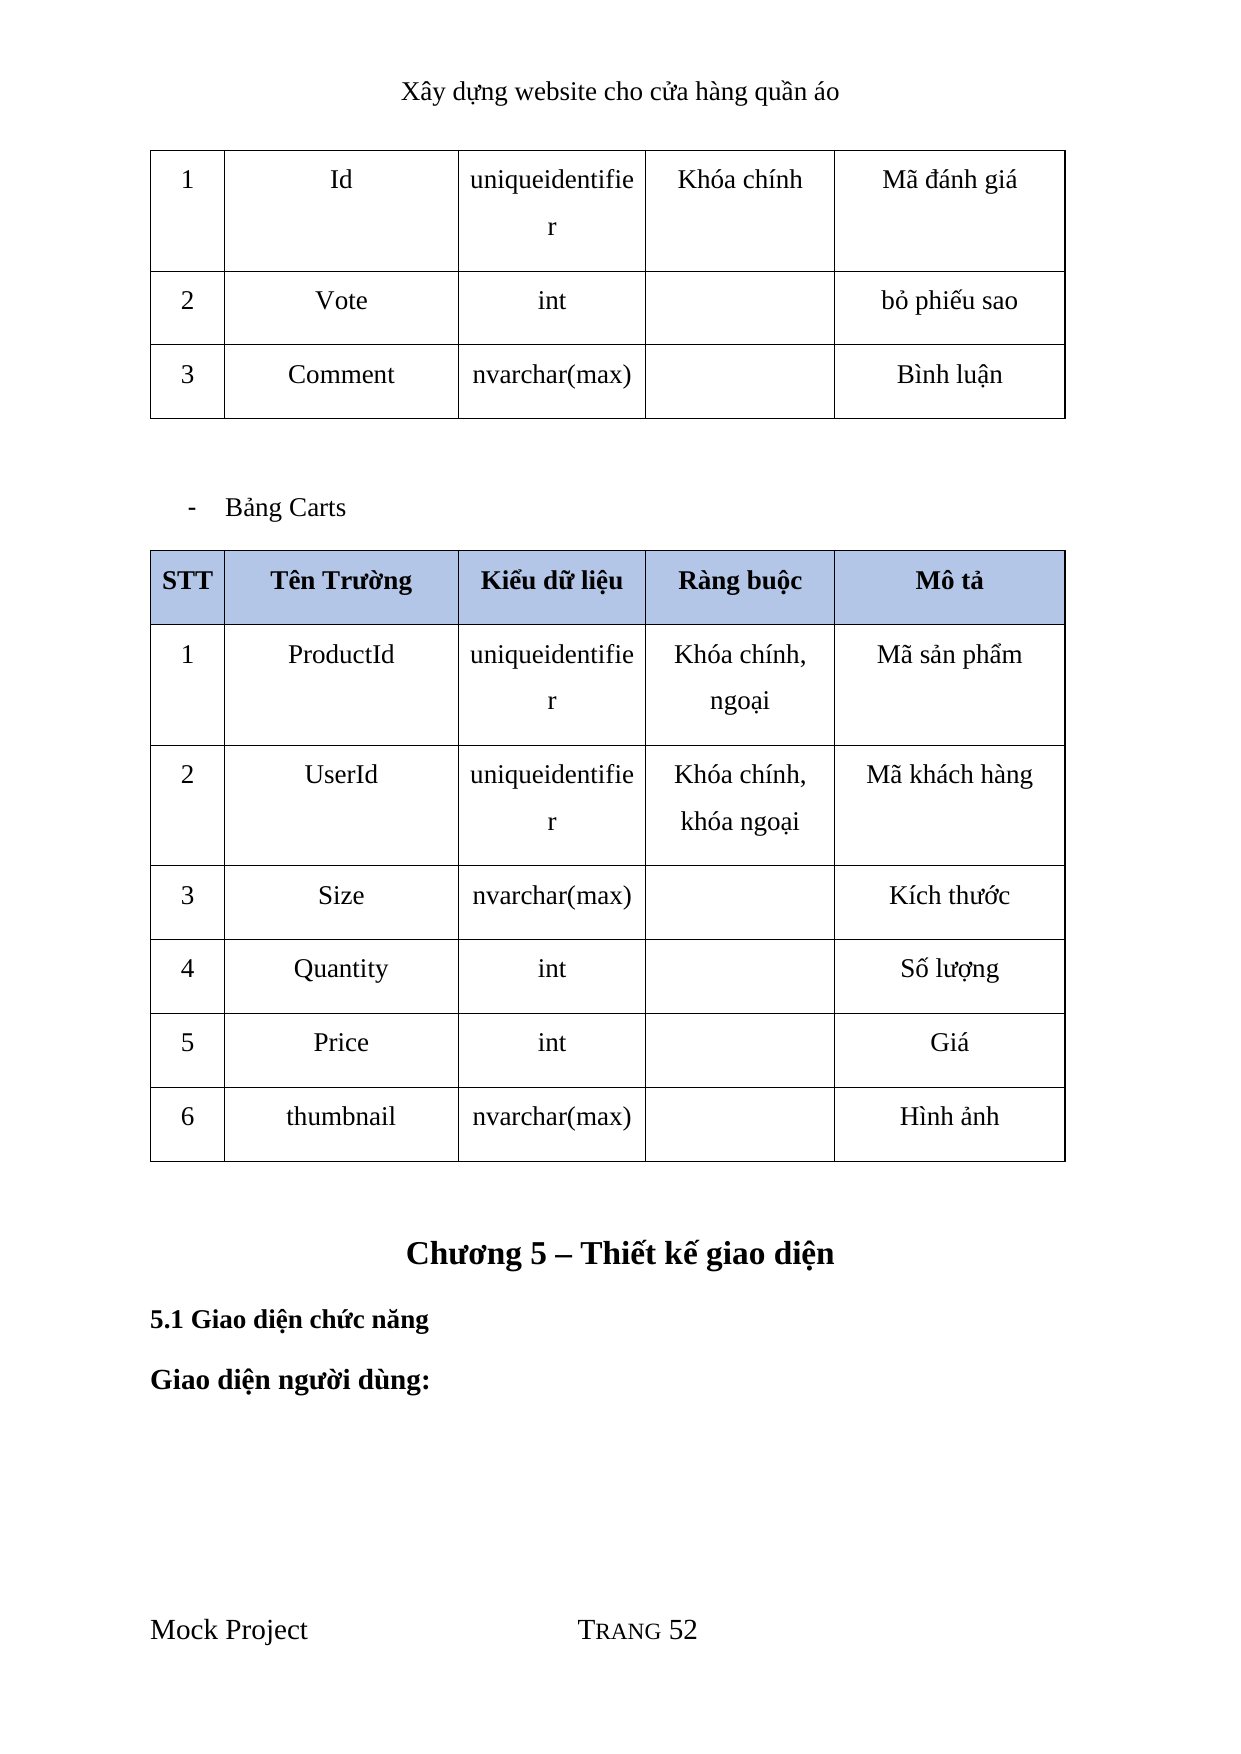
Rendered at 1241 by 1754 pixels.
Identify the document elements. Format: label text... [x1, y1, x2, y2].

table_cell Id [225, 151, 458, 271]
table_cell 2 [151, 746, 224, 865]
table_cell Size [225, 866, 458, 939]
table_cell Mã sản phẩm [835, 625, 1064, 745]
table_cell 5 [151, 1014, 224, 1087]
table_cell uniqueidentifier [459, 625, 645, 745]
table_cell 1 [151, 151, 224, 271]
table_cell thumbnail [225, 1088, 458, 1161]
table_cell int [459, 272, 645, 344]
table_cell 6 [151, 1088, 224, 1161]
table_header Mô tả [835, 551, 1064, 624]
table_cell 3 [151, 866, 224, 939]
table_cell Số lượng [835, 940, 1064, 1013]
table_cell bỏ phiếu sao [835, 272, 1064, 344]
table_cell ProductId [225, 625, 458, 745]
table_cell 4 [151, 940, 224, 1013]
table_cell [646, 1088, 834, 1161]
table_cell Khóa chính, khóa ngoại [646, 746, 834, 865]
table_cell [646, 866, 834, 939]
table_cell 2 [151, 272, 224, 344]
table_cell Kích thước [835, 866, 1064, 939]
table_cell [646, 272, 834, 344]
list Bảng Carts [187, 491, 1090, 522]
table_cell Bình luận [835, 345, 1064, 418]
table_cell [646, 1014, 834, 1087]
text Giao diện người dùng: [150, 1362, 1090, 1396]
table_cell nvarchar(max) [459, 1088, 645, 1161]
table_cell [646, 940, 834, 1013]
table_cell int [459, 940, 645, 1013]
table_cell Quantity [225, 940, 458, 1013]
subtitle 5.1 Giao diện chức năng [150, 1303, 1090, 1334]
table_cell Vote [225, 272, 458, 344]
table_cell Hình ảnh [835, 1088, 1064, 1161]
table_cell Comment [225, 345, 458, 418]
table_cell [646, 345, 834, 418]
table_cell int [459, 1014, 645, 1087]
table_header Ràng buộc [646, 551, 834, 624]
table_header Kiểu dữ liệu [459, 551, 645, 624]
table_cell 3 [151, 345, 224, 418]
table_cell nvarchar(max) [459, 866, 645, 939]
table_cell uniqueidentifier [459, 151, 645, 271]
table_cell Price [225, 1014, 458, 1087]
table_cell Mã đánh giá [835, 151, 1064, 271]
table_cell 1 [151, 625, 224, 745]
table_cell Khóa chính, ngoại [646, 625, 834, 745]
table_header Tên Trường [225, 551, 458, 624]
table_cell Khóa chính [646, 151, 834, 271]
subtitle Chương 5 – Thiết kế giao diện [150, 1233, 1090, 1272]
table_header STT [151, 551, 224, 624]
table_cell nvarchar(max) [459, 345, 645, 418]
table_cell UserId [225, 746, 458, 865]
table_cell Mã khách hàng [835, 746, 1064, 865]
table_cell Giá [835, 1014, 1064, 1087]
table_cell uniqueidentifier [459, 746, 645, 865]
